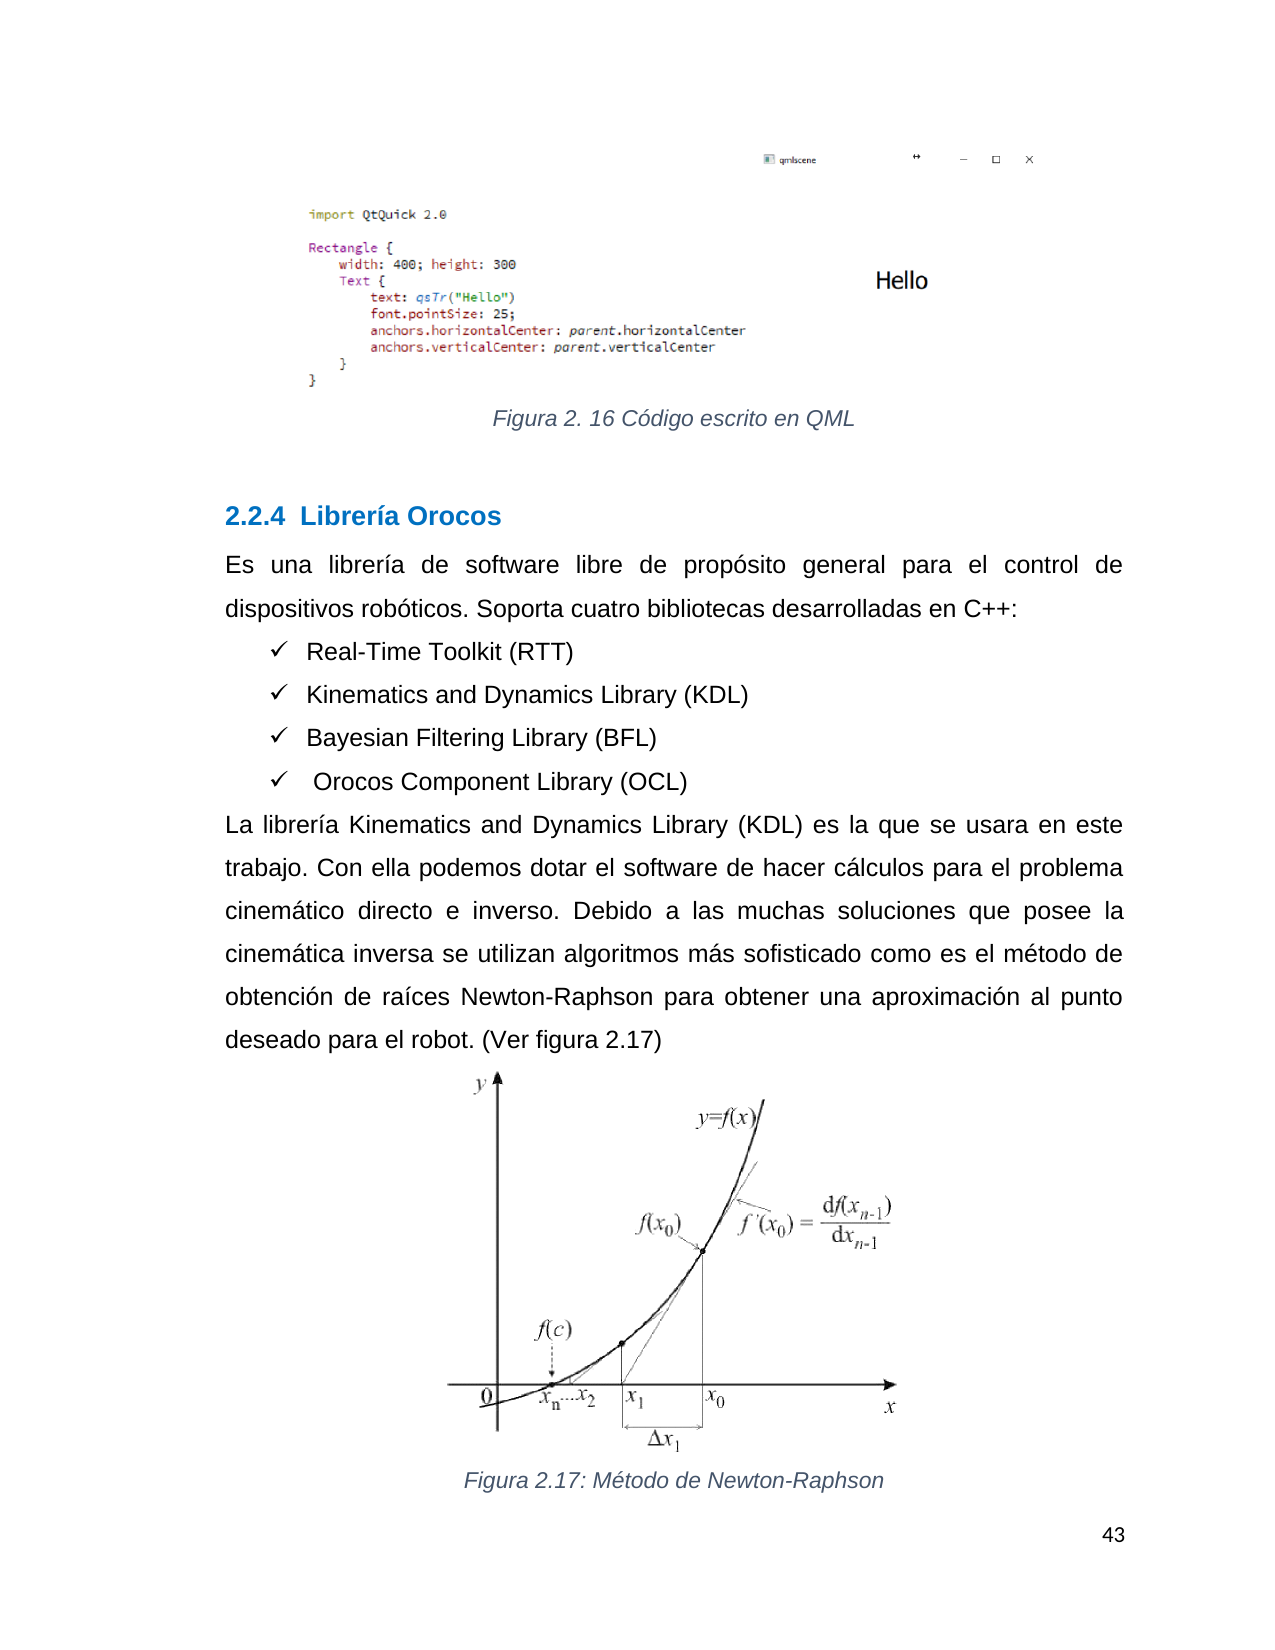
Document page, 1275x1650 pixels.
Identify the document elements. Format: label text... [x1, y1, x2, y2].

text Figura 2. 16 Código escrito en QML [225, 405, 1125, 432]
text La librería Kinematics and Dynamics Library (KDL) es la que se usara en este trabajo. Con ella podemos dotar el software de hacer cálculos para el problema cinemático directo e inverso. Debido a las muchas soluciones que posee la cinemática inversa se utilizan algoritmos más sofisticado como es el método de obtención de raíces Newton-Raphson para obtener una aproximación al punto deseado para el robot. (Ver figura 2.17) [225, 810, 1125, 1054]
picture [308, 150, 1042, 387]
list Orocos Component Library (OCL) [268, 766, 1125, 795]
list Real-Time Toolkit (RTT) [268, 637, 1125, 666]
list Kinematics and Dynamics Library (KDL) [268, 680, 1125, 709]
text Es una librería de software libre de propósito general para el control de dispositivos robóticos. Soporta cuatro bibliotecas desarrolladas en C++: [225, 551, 1125, 622]
list Librería Orocos [225, 500, 1125, 531]
text Figura 2.17: Método de Newton-Raphson [225, 1467, 1125, 1493]
picture [447, 1068, 903, 1452]
list Bayesian Filtering Library (BFL) [268, 723, 1125, 752]
